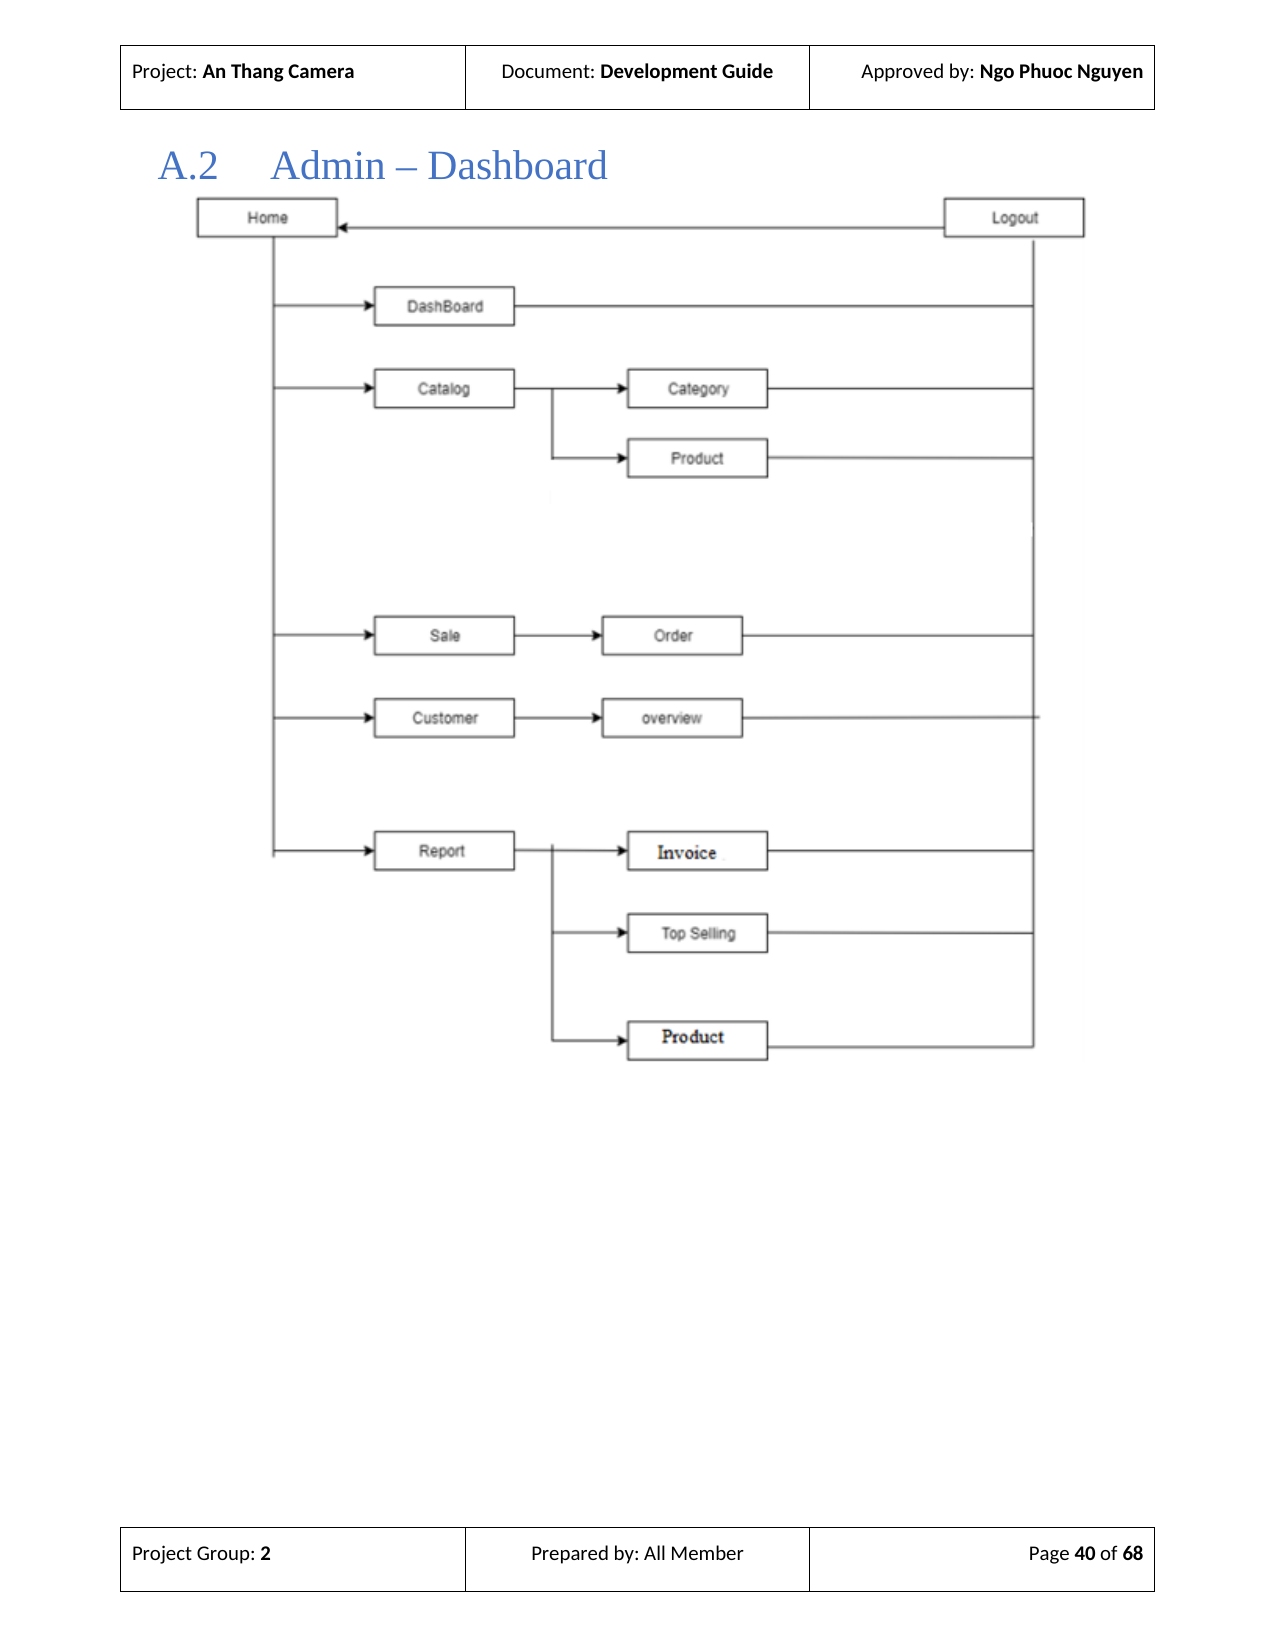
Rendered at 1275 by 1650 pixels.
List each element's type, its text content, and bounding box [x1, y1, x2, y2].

picture [168, 194, 1108, 1091]
list Admin – Dashboard [157, 141, 1155, 188]
